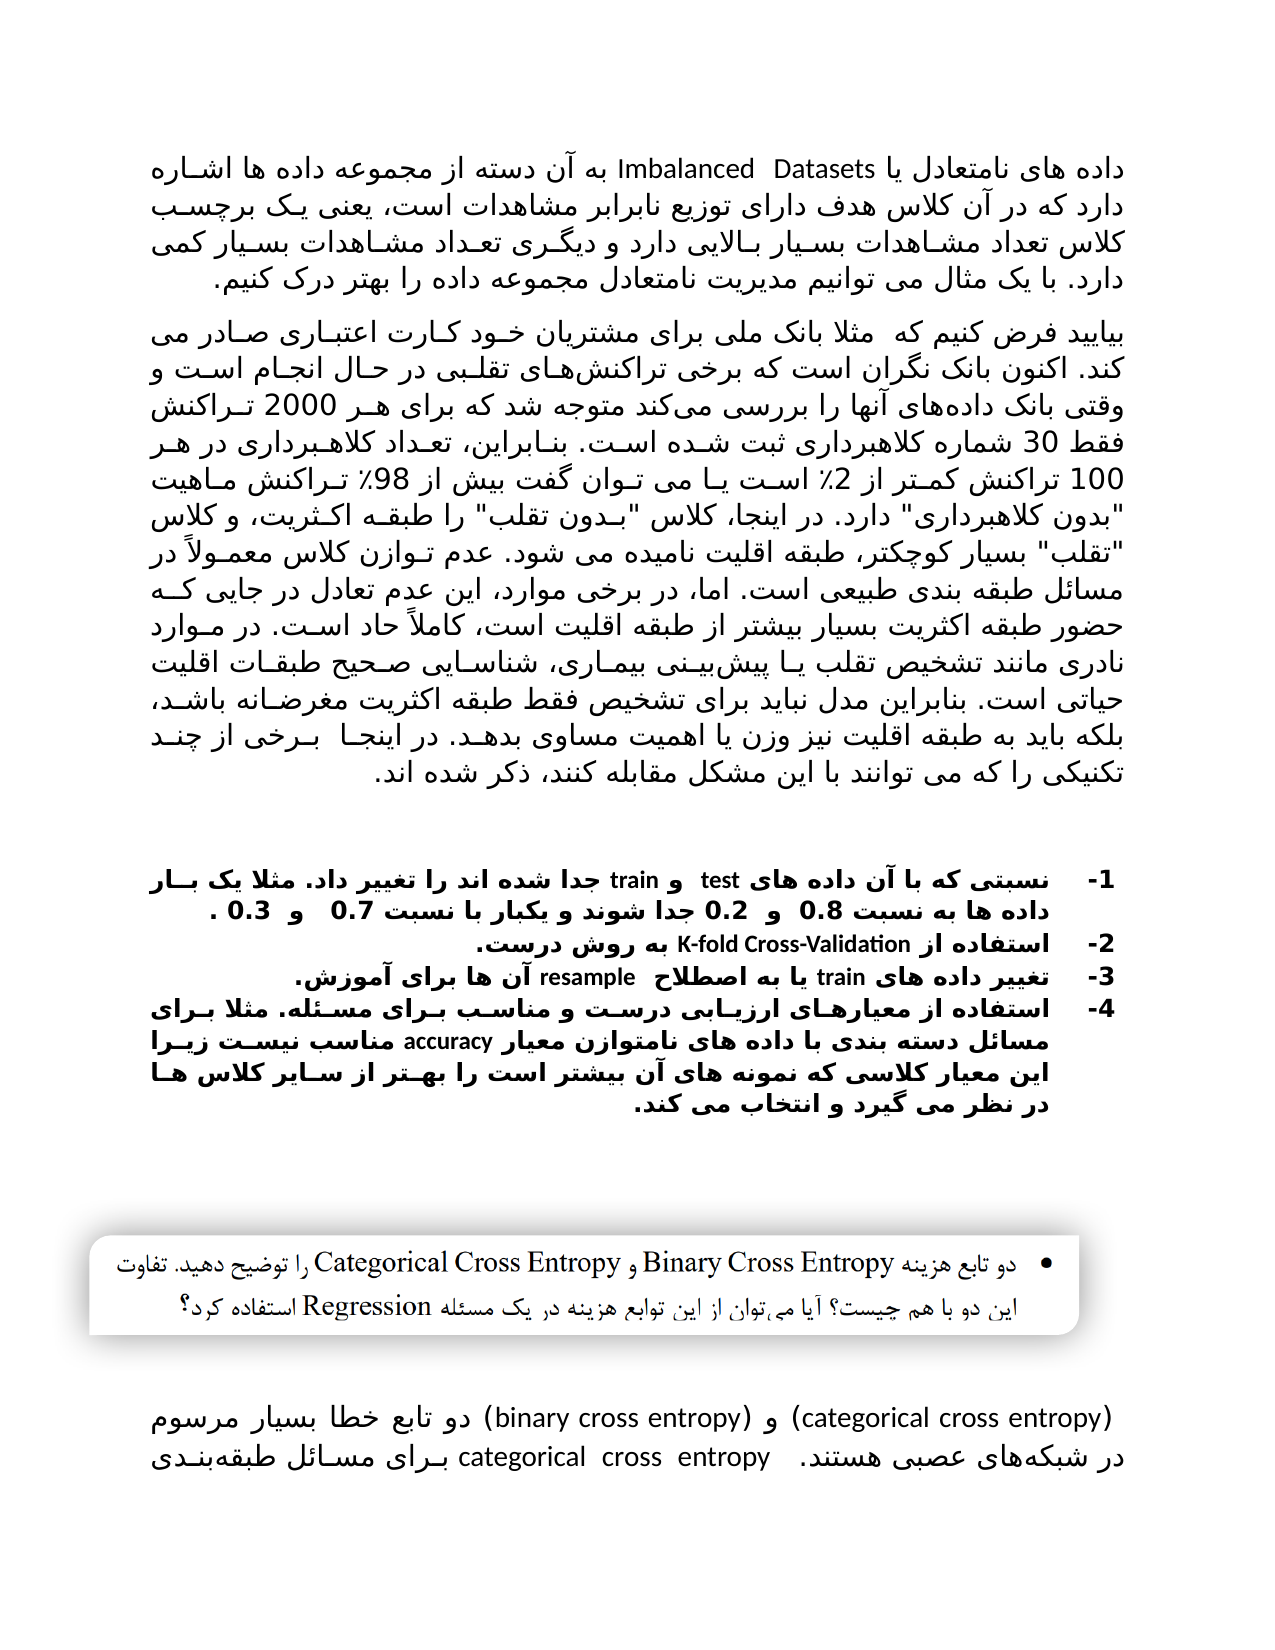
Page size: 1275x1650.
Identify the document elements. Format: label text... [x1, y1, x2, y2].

picture [104, 1251, 1064, 1320]
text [150, 1399, 1125, 1473]
list نسبتی که با آن داده های test و train جدا شده اند را تغییر داد. مثلا یک بار داده ها به نسبت 0.8 و 0.2 جدا شوند و یکبار با نسبت 0.7 و 0.3 . [150, 864, 1087, 926]
list تغییر داده های train یا به اصطلاح resample آن ها برای آموزش. [150, 961, 1087, 991]
list استفاده از معیارهای ارزیابی درست و مناسب برای مسئله. مثلا برای مسائل دسته بندی با داده های نامتوازن معیار accuracy مناسب نیست زیرا این معیار کلاسی که نمونه های آن بیشتر است را بهتر از سایر کلاس ها در نظر می گیرد و انتخاب می کند. [150, 994, 1087, 1119]
list استفاده از K-fold Cross-Validation به روش درست. [150, 928, 1087, 958]
text داده های نامتعادل یا Imbalanced Datasets به آن دسته از مجموعه داده ها اشاره دارد که در آن کلاس هدف دارای توزیع نابرابر مشاهدات است، یعنی یک برچسب کلاس تعداد مشاهدات بسیار بالایی دارد و دیگری تعداد مشاهدات بسیار کمی دارد. با یک مثال می توانیم مدیریت نامتعادل مجموعه داده را بهتر درک کنیم. [150, 150, 1125, 296]
text بیایید فرض کنیم که مثلا بانک ملی برای مشتریان خود کارت اعتباری صادر می کند. اکنون بانک نگران است که برخی تراکنش‌های تقلبی در حال انجام است و وقتی بانک داده‌های آنها را بررسی می‌کند متوجه شد که برای هر 2000 تراکنش فقط 30 شماره کلاهبرداری ثبت شده است. بنابراین، تعداد کلاهبرداری در هر 100 تراکنش کمتر از 2٪ است یا می توان گفت بیش از 98٪ تراکنش ماهیت "بدون کلاهبرداری" دارد. در اینجا، کلاس "بدون تقلب" را طبقه اکثریت، و کلاس "تقلب" بسیار کوچکتر، طبقه اقلیت نامیده می شود. عدم توازن کلاس معمولاً در مسائل طبقه بندی طبیعی است. اما، در برخی موارد، این عدم تعادل در جایی که حضور طبقه اکثریت بسیار بیشتر از طبقه اقلیت است، کاملاً حاد است. در موارد نادری مانند تشخیص تقلب یا پیش‌بینی بیماری، شناسایی صحیح طبقات اقلیت حیاتی است. بنابراین مدل نباید برای تشخیص فقط طبقه اکثریت مغرضانه باشد، بلکه باید به طبقه اقلیت نیز وزن یا اهمیت مساوی بدهد. در اینجا برخی از چند تکنیکی را که می توانند با این مشکل مقابله کنند، ذکر شده اند. [150, 315, 1125, 789]
